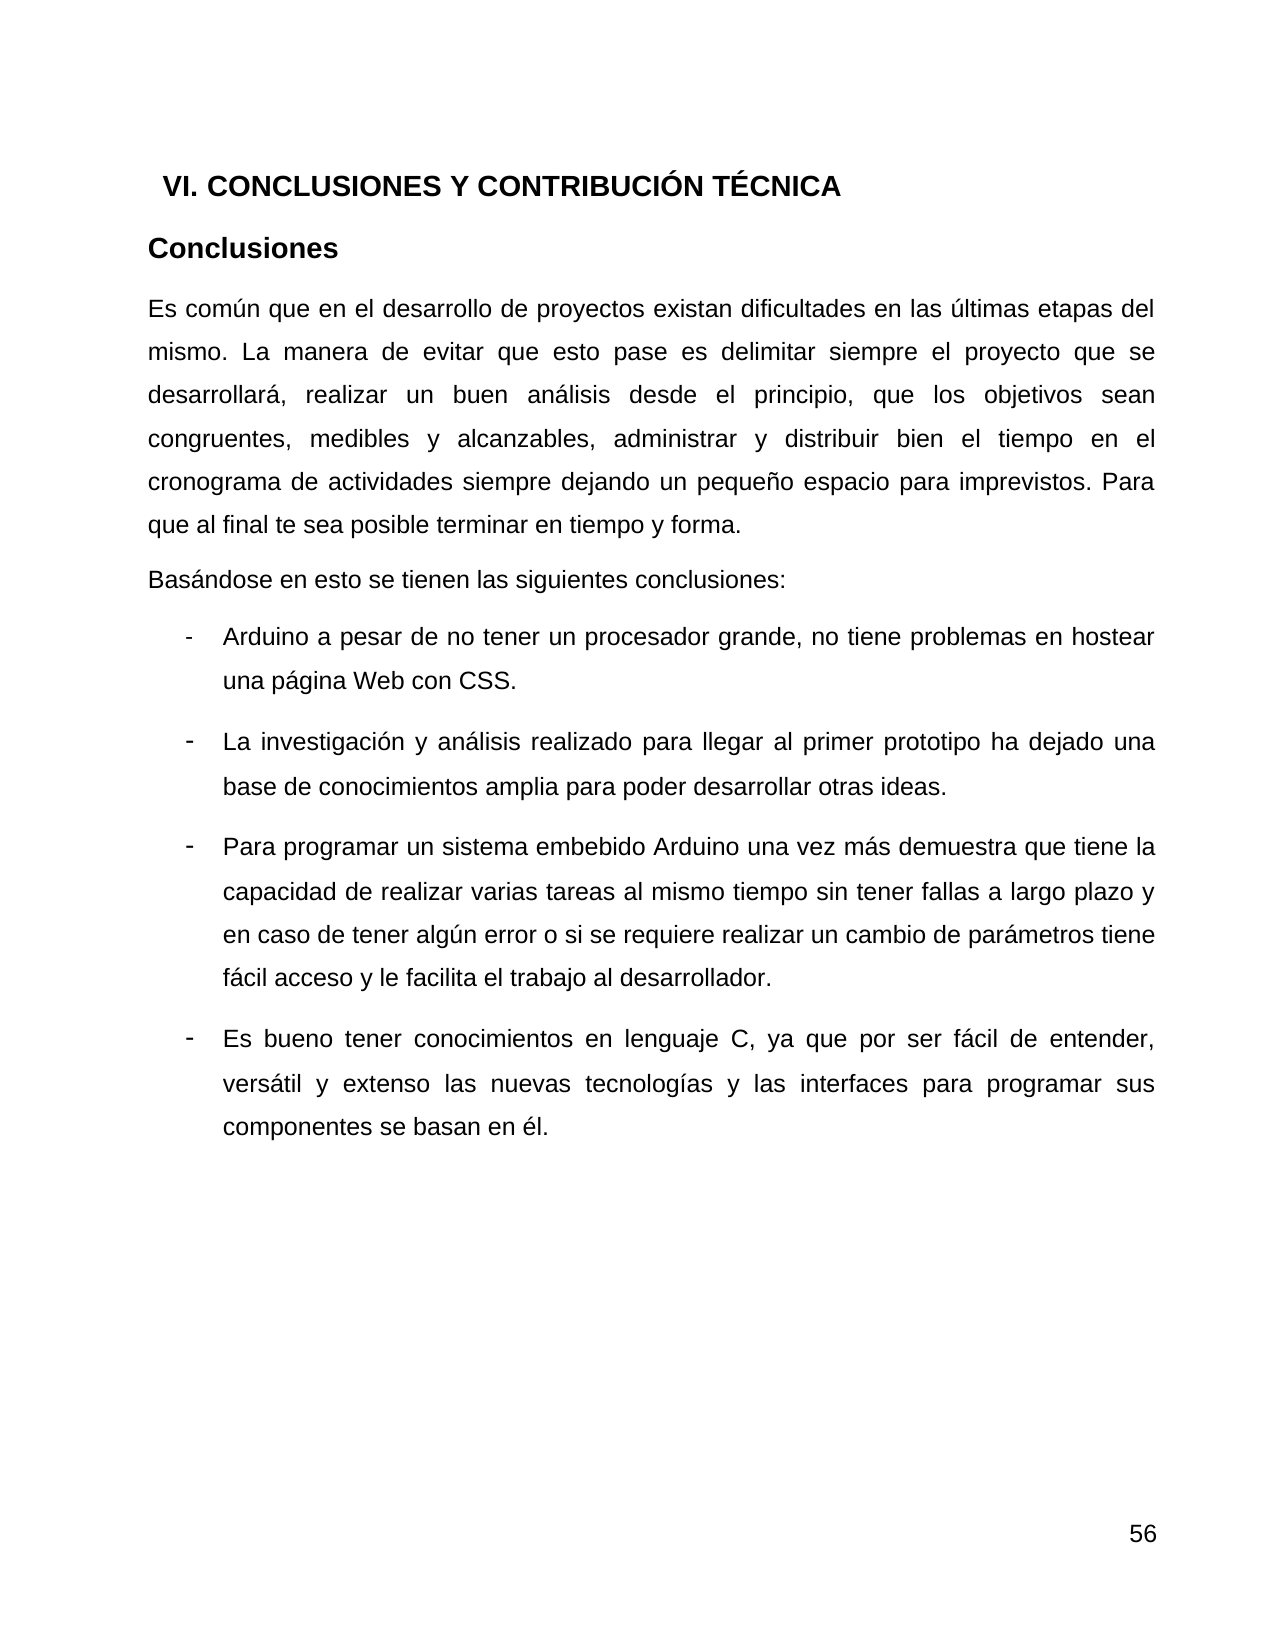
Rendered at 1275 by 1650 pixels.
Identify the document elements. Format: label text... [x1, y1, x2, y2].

text Es común que en el desarrollo de proyectos existan dificultades en las últimas etapas del mismo. La manera de evitar que esto pase es delimitar siempre el proyecto que se desarrollará, realizar un buen análisis desde el principio, que los objetivos sean congruentes, medibles y alcanzables, administrar y distribuir bien el tiempo en el cronograma de actividades siempre dejando un pequeño espacio para imprevistos. Para que al final te sea posible terminar en tiempo y forma. [148, 294, 1157, 538]
list Es bueno tener conocimientos en lenguaje C, ya que por ser fácil de entender, versátil y extenso las nuevas tecnologías y las interfaces para programar sus componentes se basan en él. [185, 1019, 1157, 1141]
text Conclusiones [148, 231, 1157, 265]
list CONCLUSIONES Y CONTRIBUCIÓN TÉCNICA [162, 168, 1157, 202]
list Para programar un sistema embebido Arduino una vez más demuestra que tiene la capacidad de realizar varias tareas al mismo tiempo sin tener fallas a largo plazo y en caso de tener algún error o si se requiere realizar un cambio de parámetros tiene fácil acceso y le facilita el trabajo al desarrollador. [185, 827, 1157, 992]
text Basándose en esto se tienen las siguientes conclusiones: [148, 565, 1157, 594]
list La investigación y análisis realizado para llegar al primer prototipo ha dejado una base de conocimientos amplia para poder desarrollar otras ideas. [185, 722, 1157, 800]
list Arduino a pesar de no tener un procesador grande, no tiene problemas en hostear una página Web con CSS. [185, 621, 1157, 695]
